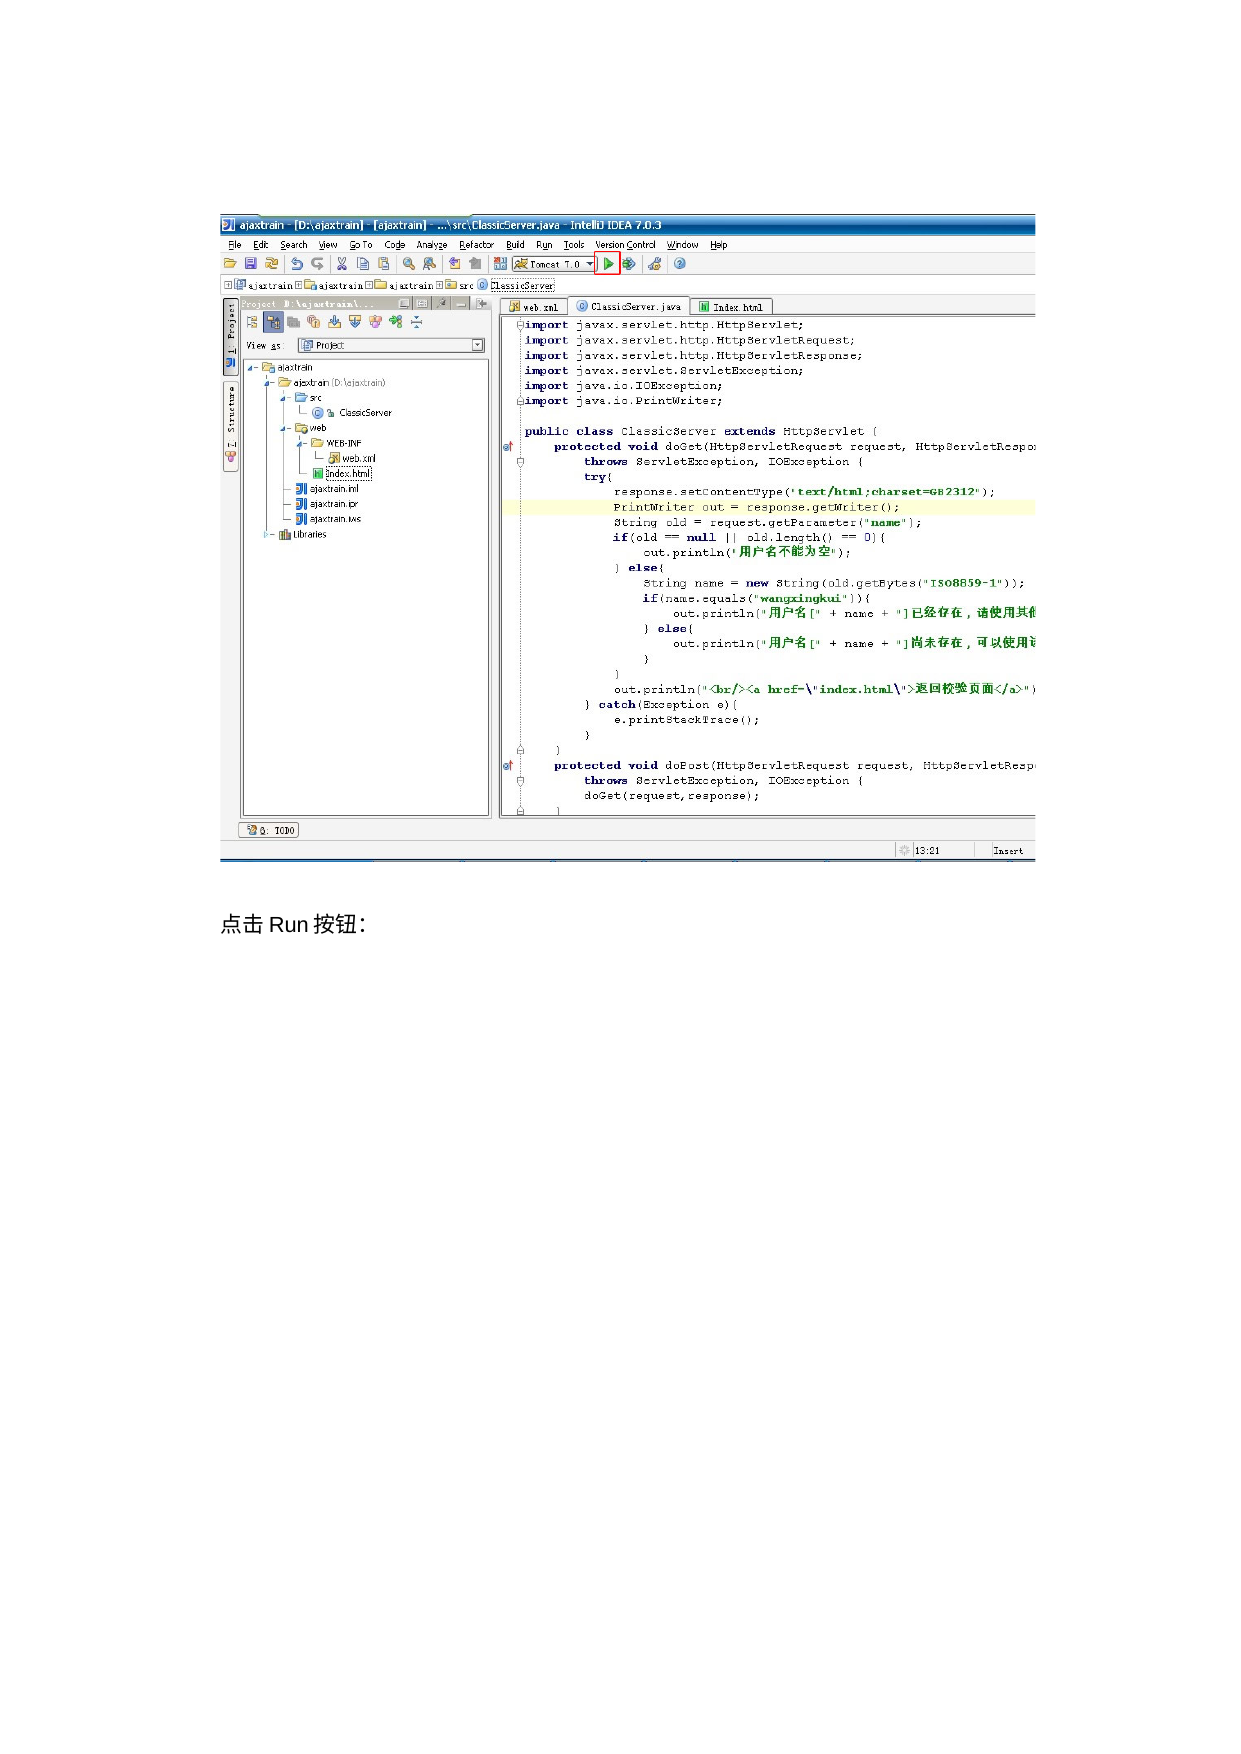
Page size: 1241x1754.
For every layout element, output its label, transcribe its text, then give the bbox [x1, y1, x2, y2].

picture [220, 214, 1036, 862]
table_cell 一、打开IntelliJ IDEA 7.0.3 并新建一个工程文件： 1、打开Intellij IDEA7.0.3，“File”——>“New Project”： 2、“Next”： 3、更改工程名字和存放路径，如以下例子： 4、“Next”： 5、这一步的操作是关联本机的jdk文件目录（第一次需要做，之后就不需要再设定了），找到自己本机里面的JAVA目录下的JDK的目录（如果找不到自己的JDK目录的，说明没有装JDK，那么可以先装JDK -7或者其他版本，然后再找到自己本地的JDK文件夹。同时再装上JRE -7）。 JDK-7下载：http://jdk7.java.net/download.html JRE-7下载：http://jdk7.java.net/download.html 6、因为我们要开发的是Web项目，所以勾选Web Application。如果全部都不选，则新建一个纯项目工程。 到此为止，就应该新建了一个Web 的项目工程，并自动打开该工程。 二、开发Web项目（以一个例子说明）： 1、打开新建的项目后，把左边的文件夹都展开，然后把Index.jsp文件删除，等一下我们会新建一个Html的文件： 2、双击打开web.xml，可以修改字体的大小，按下下图的设置按钮： 3、我们在这里新建一个自己的样式，并命名，如：myfont： 修改字体样式，比如： 修改字体大小，比如：15 ： 4、设置工程的运行方式： 在此，我们选择以Tomcat Server来打开项目： 进行到这一步的时候，有可能没有安装Tomcat，那么就要先安装Tomcat（如Tomcat 7.0）： Tomcat 7.0下载：http://tomcat.apache.org/download-70.cgi或http://www.skycn.com/soft/58951.html （安装教程http://user.qzone.qq.com/529901956/blog/1270043200） 按下Fix按钮： 5、新建Class文件： 给Class文件一个名字，如：ClassicServer ： 打开刚刚新建的Class文件之后，把预先准备好的代码复制进来（当然也可以自己写代码开发，这里作为一个例子，预先准备好了代码）： ClassicServer代码： 把代码复制进来之后，作为演示，我们在这里先把public class以下的代码选中并且按Ctrl+/(?)键以把这段代码转换为注释： 把public class以上的代码选中并删去： 此时，有一部分代码会变成红色，说明这部分代码运行的时候会出错，于是我们把鼠标光标放在红色的代码上面，按下Alt+Enter，即可自动修复错误代码： 6、新建Html或者Xhtml文件，这里我们新建的是Html文件： 输入Index，不用加后缀，它会自动添加后缀名： 双击打开Index.html，把预先准备好的代码复制输入（作为演示）： Index代码： 切换到web.xml，手工输入以下蓝色区域的内容，注意其中的ClassicServer要对应回Index.html里面的ClassicServer： 7、切换到ClassicServer.java，再次选中public class以下的内容，Ctrl+/(?)把代码恢复会代码模式： 8、再次把鼠标光标放在红色的代码上面，按下Alt+Enter，即可自动修复错误代码： 9、最后把项目部署到Tomcat Server上： 点击绿色三角箭头按钮： 点击Run按钮： 按了Run按钮后，将会自动弹出一个页面显示出我们所做的web项目的内容。 [205, 162, 1035, 981]
